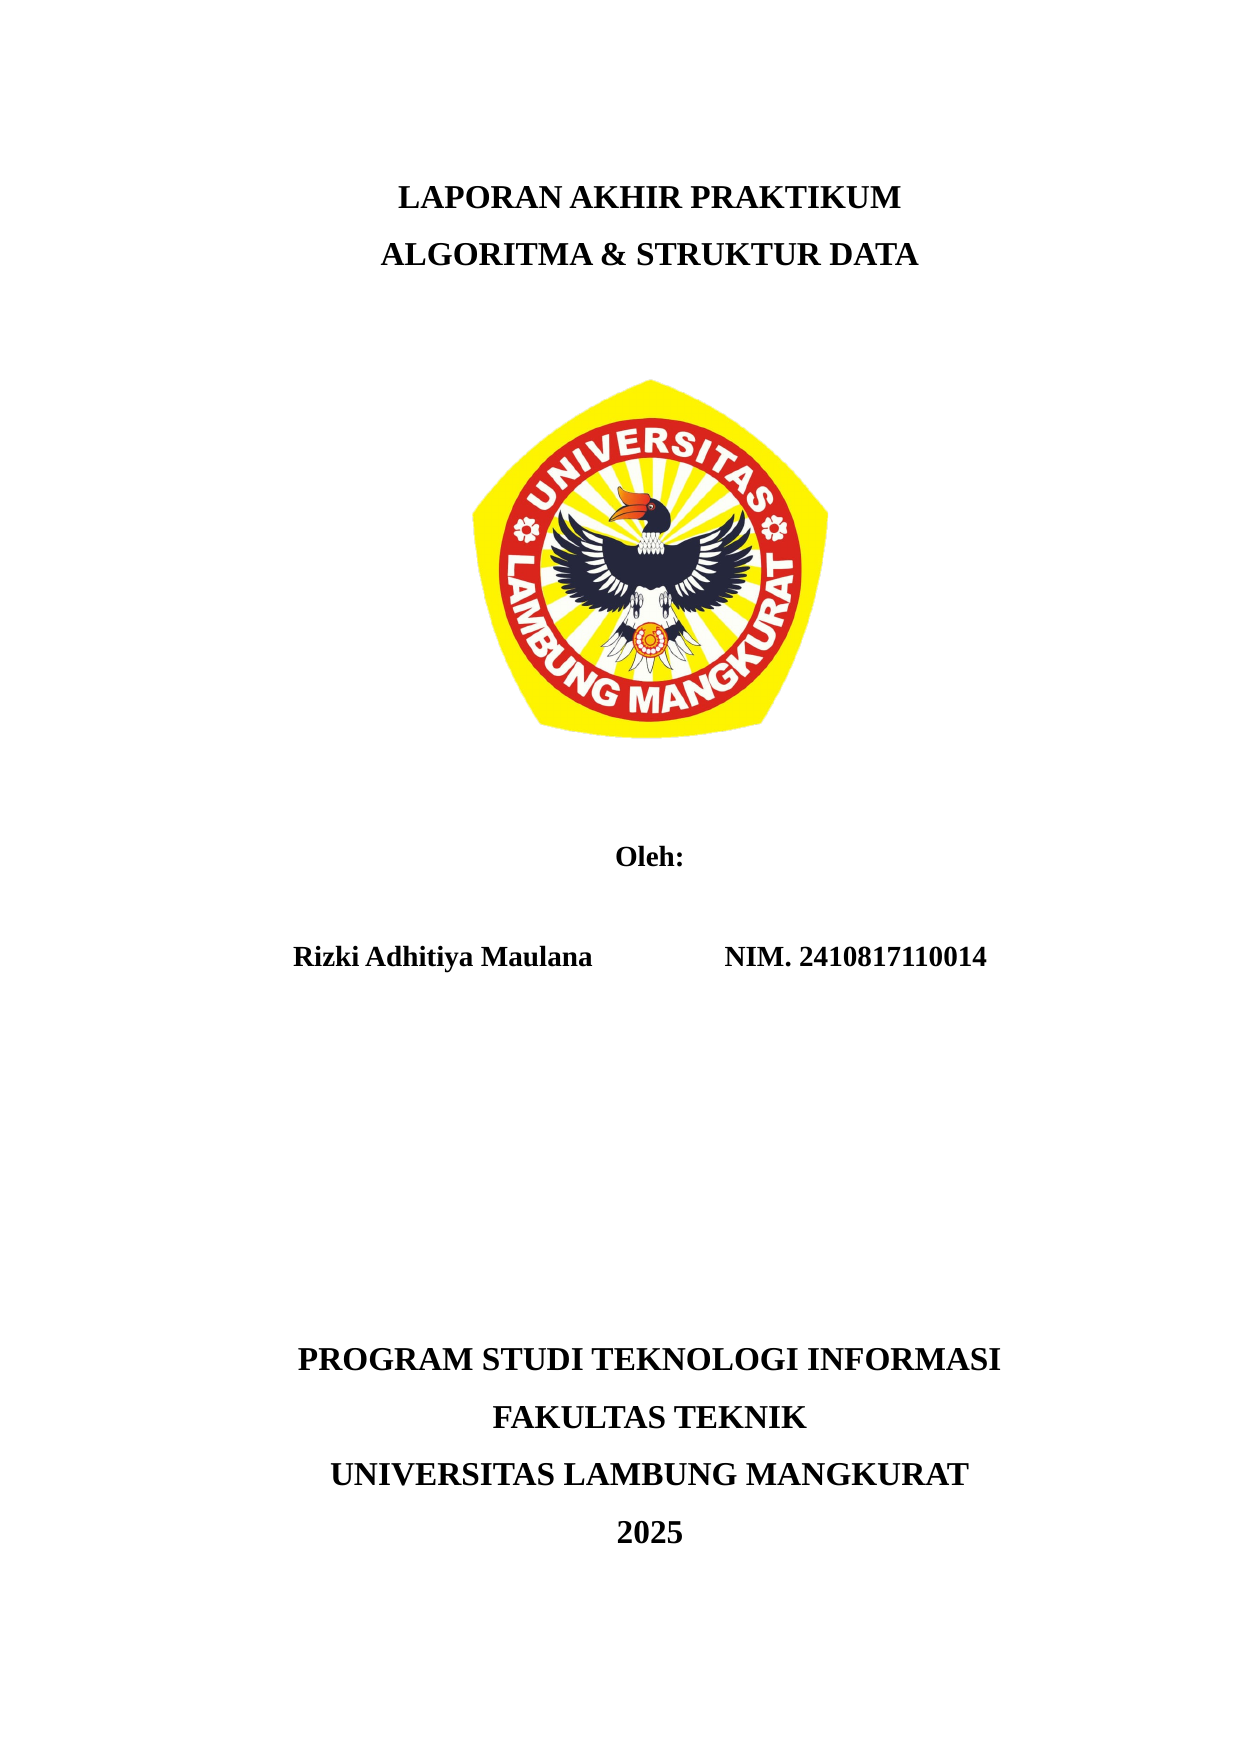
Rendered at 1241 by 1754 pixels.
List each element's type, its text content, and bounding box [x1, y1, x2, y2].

text 2025 [236, 1512, 1063, 1550]
picture [471, 378, 829, 739]
text LAPORAN AKHIR PRAKTIKUM [236, 177, 1063, 216]
text Oleh: [236, 839, 1063, 872]
table_header NIM. 2410817110014 [649, 939, 1062, 987]
text UNIVERSITAS LAMBUNG MANGKURAT [236, 1454, 1063, 1493]
table_header Rizki Adhitiya Maulana [236, 939, 649, 987]
text FAKULTAS TEKNIK [236, 1397, 1063, 1435]
text PROGRAM STUDI TEKNOLOGI INFORMASI [236, 1339, 1063, 1378]
text ALGORITMA & STRUKTUR DATA [236, 235, 1063, 273]
